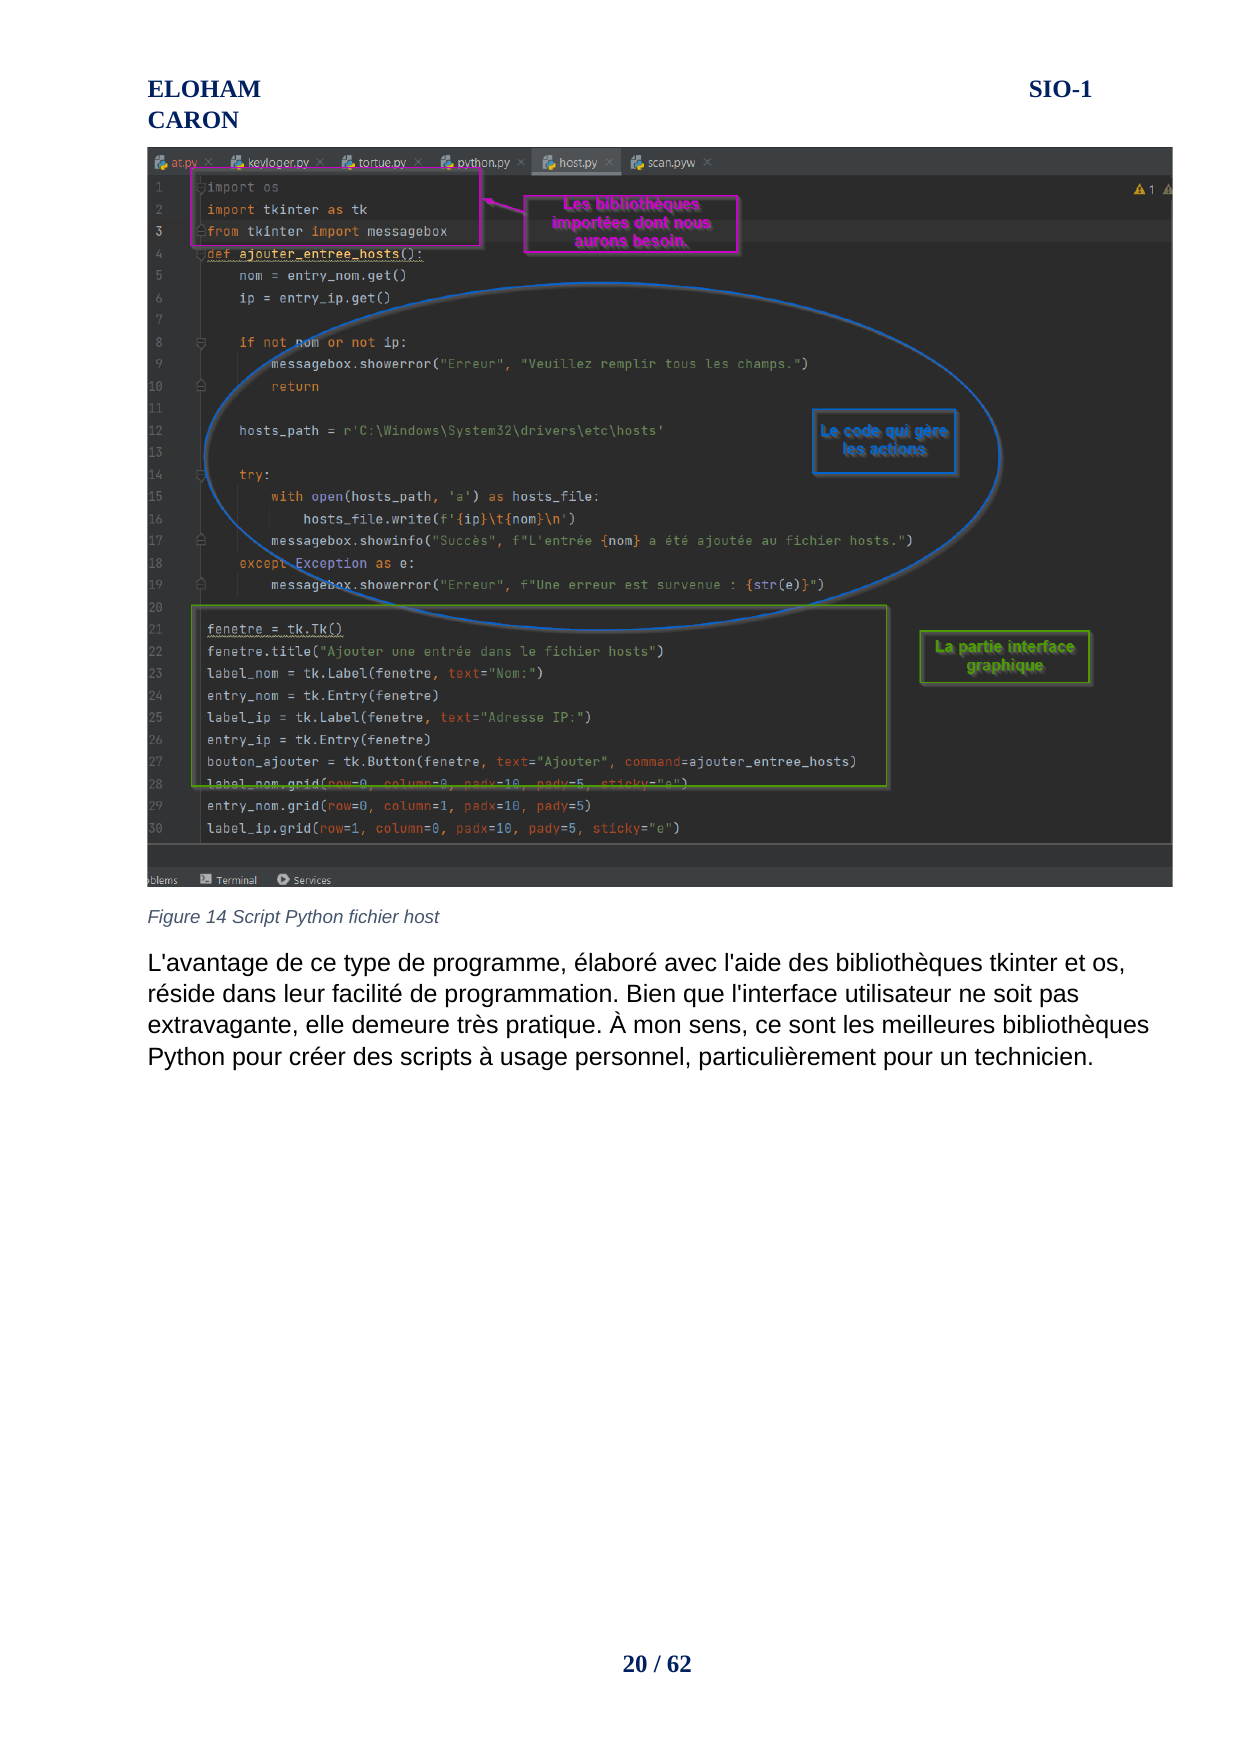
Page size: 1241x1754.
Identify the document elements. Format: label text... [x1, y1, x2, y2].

text L'avantage de ce type de programme, élaboré avec l'aide des bibliothèques tkinter et os, réside dans leur facilité de programmation. Bien que l'interface utilisateur ne soit pas extravagante, elle demeure très pratique. À mon sens, ce sont les meilleures bibliothèques Python pour créer des scripts à usage personnel, particulièrement pour un technicien. [147, 948, 1173, 1070]
picture [147, 147, 1173, 887]
